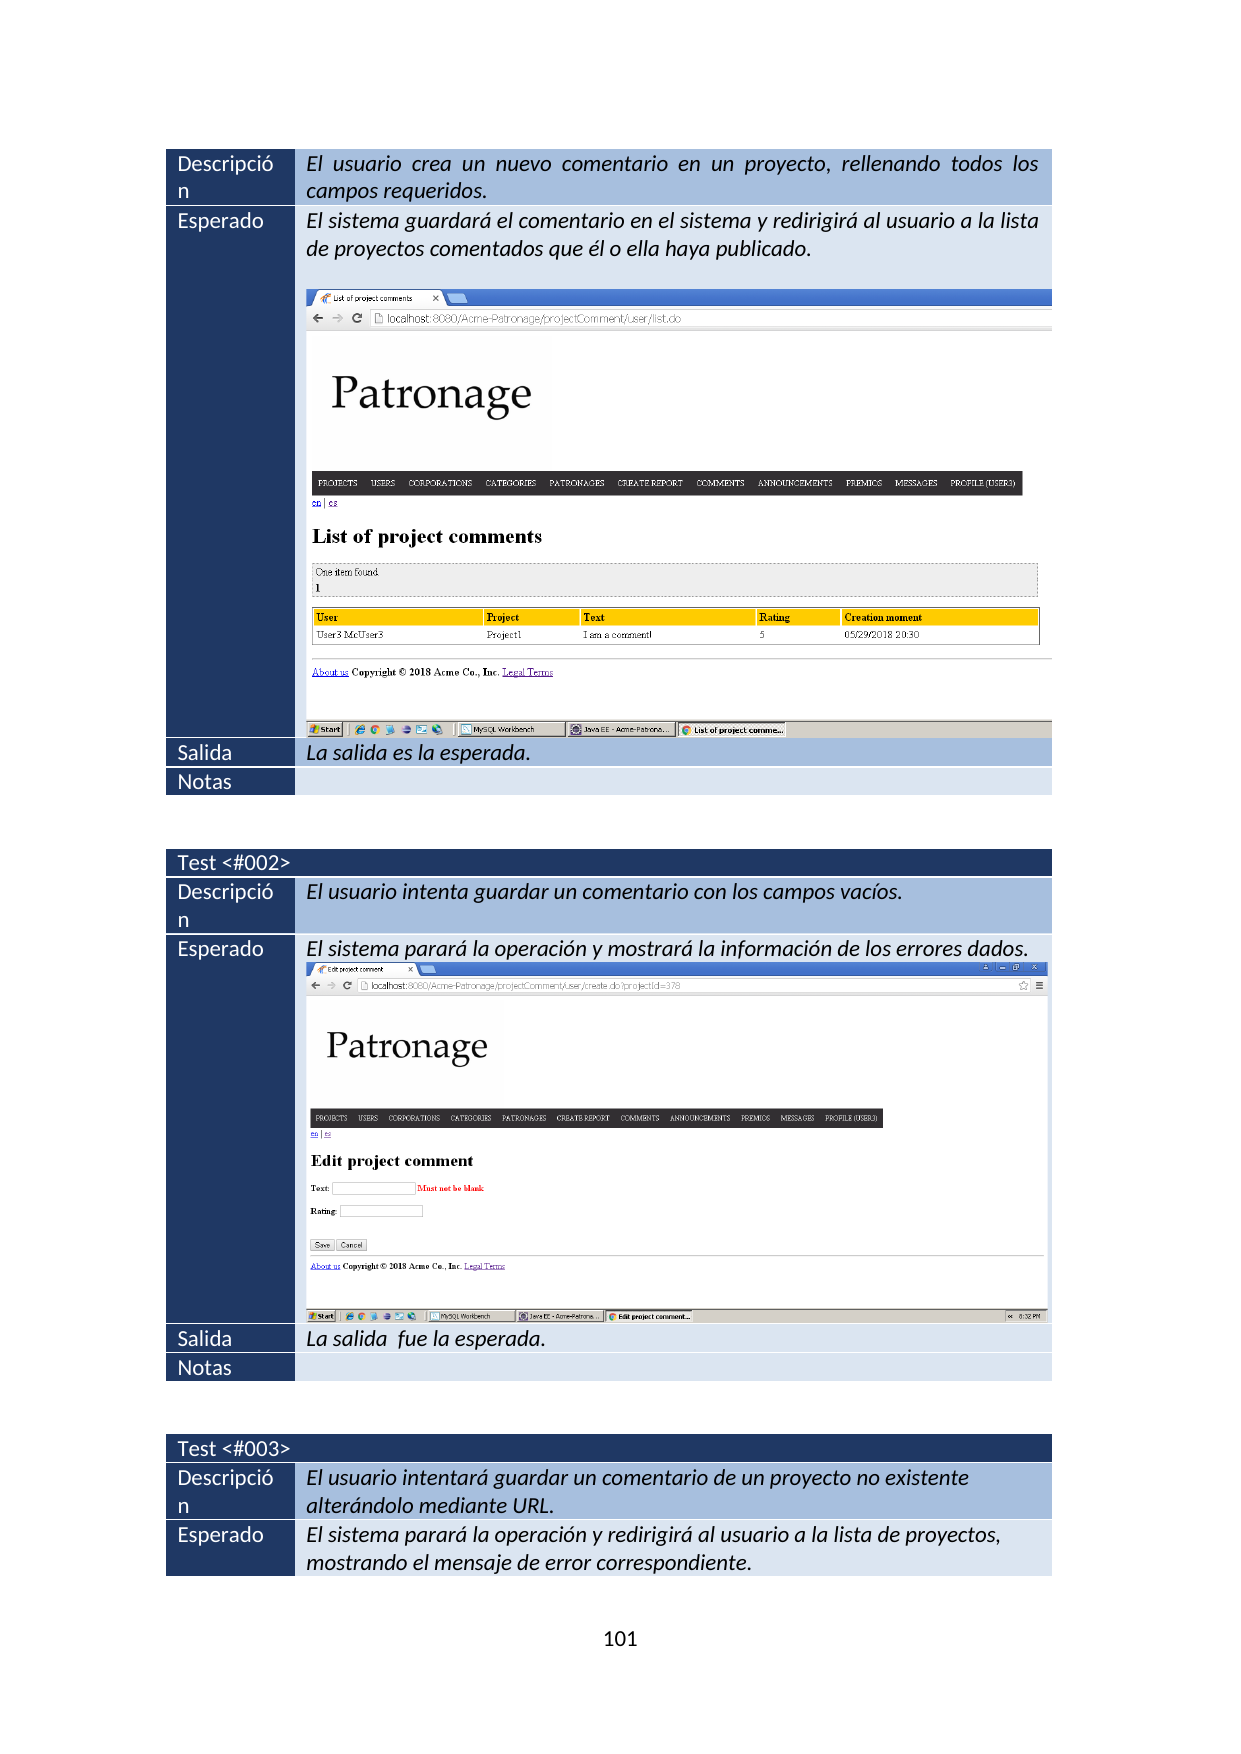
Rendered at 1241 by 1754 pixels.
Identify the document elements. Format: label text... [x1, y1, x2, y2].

table_cell Notas [166, 1353, 295, 1381]
table_header Test <#002> [166, 849, 1052, 876]
table_header Test <#003> [166, 1434, 1052, 1462]
table_cell Esperado [166, 935, 295, 1323]
table_cell El sistema guardará el comentario en el sistema y redirigirá al usuario a la lista de proyectos comentados que él o ella haya publicado. [295, 206, 1052, 737]
table_cell Salida [166, 738, 295, 766]
table_cell La salida fue la esperada. [295, 1324, 1052, 1352]
picture [306, 289, 1052, 738]
table_cell Descripción [166, 878, 295, 933]
table_cell Descripción [166, 149, 295, 205]
table_cell [295, 1353, 1052, 1381]
table_cell El usuario intentará guardar un comentario de un proyecto no existente alterándolo mediante URL. [295, 1463, 1052, 1519]
table_cell El usuario crea un nuevo comentario en un proyecto, rellenando todos los campos requeridos. [295, 149, 1052, 205]
table_cell Salida [166, 1324, 295, 1352]
table_cell Esperado [166, 1520, 295, 1576]
picture [306, 962, 1048, 1323]
table_cell Notas [166, 768, 295, 795]
table_cell El usuario intenta guardar un comentario con los campos vacíos. [295, 878, 1052, 933]
table_cell La salida es la esperada. [295, 738, 1052, 766]
table_cell [295, 768, 1052, 795]
table_cell El sistema parará la operación y redirigirá al usuario a la lista de proyectos, mostrando el mensaje de error correspondiente. [295, 1520, 1052, 1576]
table_cell Esperado [166, 206, 295, 737]
table_cell Descripción [166, 1463, 295, 1519]
table_cell El sistema parará la operación y mostrará la información de los errores dados. [295, 935, 1052, 1323]
